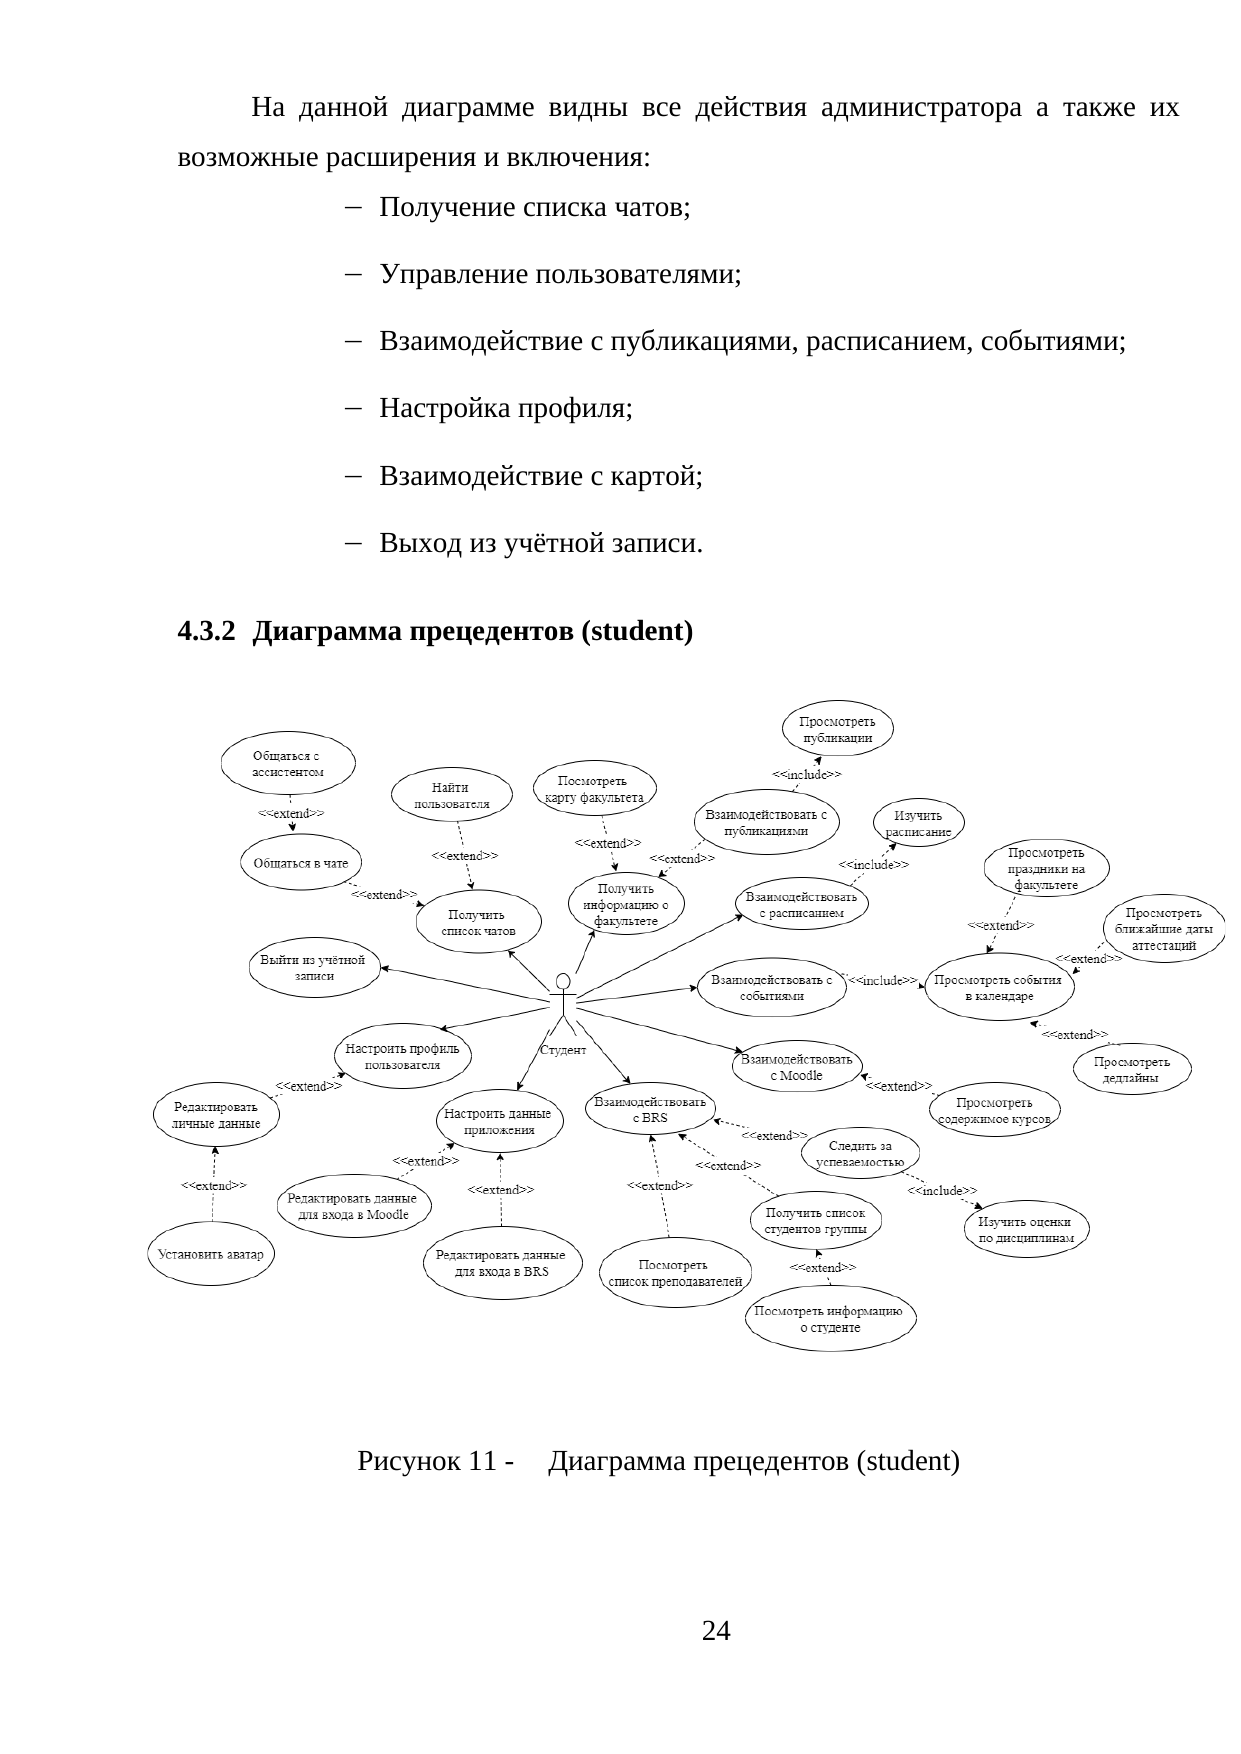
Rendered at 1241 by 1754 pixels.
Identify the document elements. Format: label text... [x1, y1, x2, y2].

text Взаимодействие с картой; [342, 458, 1181, 491]
text Настройка профиля; [342, 391, 1181, 424]
text Взаимодействие с публикациями, расписанием, событиями; [342, 323, 1181, 357]
text На данной диаграмме видны все действия администратора а также их возможные расширения и включения: [177, 89, 1181, 172]
text Получение списка чатов; [342, 189, 1181, 223]
subtitle Диаграмма прецедентов (student) [177, 613, 1181, 646]
picture [147, 700, 1225, 1352]
text Управление пользователями; [342, 256, 1181, 290]
text Диаграмма прецедентов (student) [215, 1443, 1181, 1477]
text Выход из учётной записи. [342, 525, 1181, 558]
